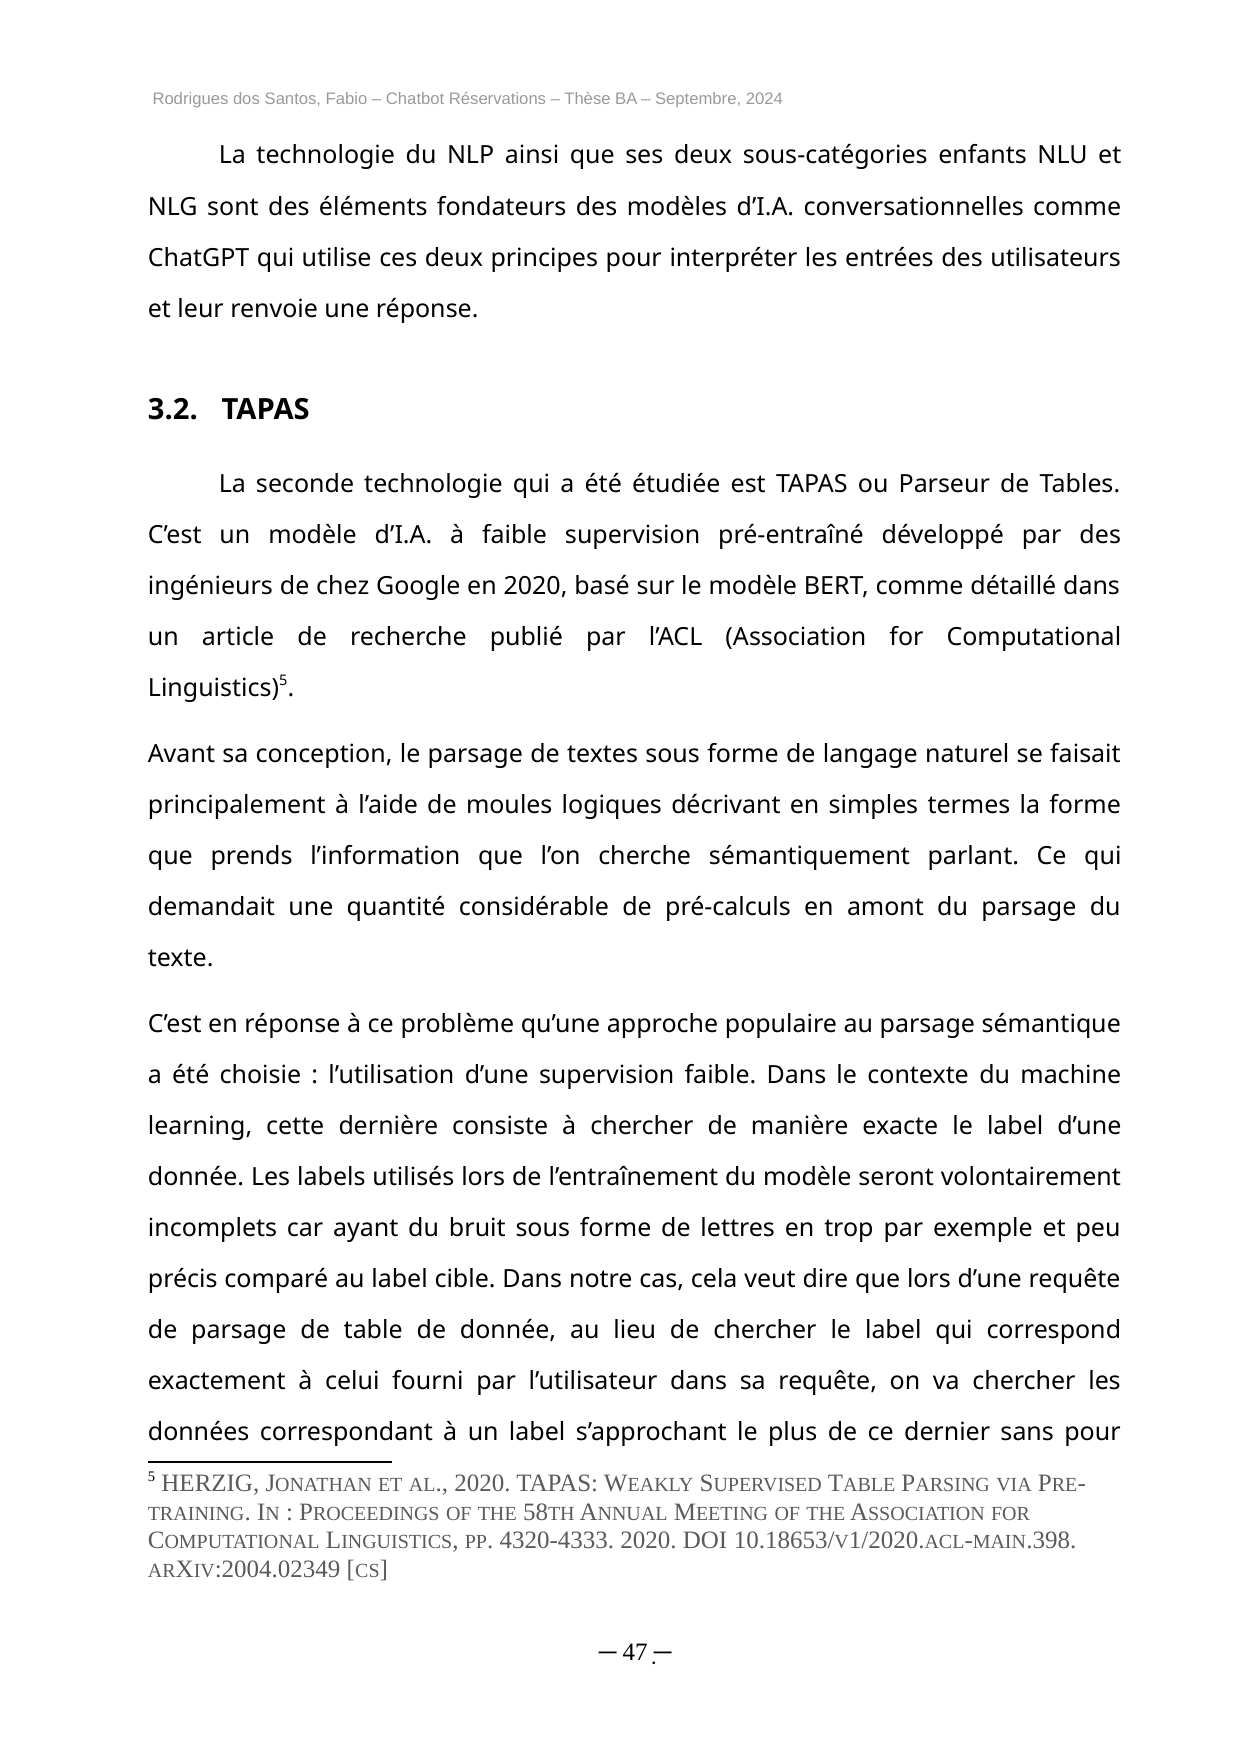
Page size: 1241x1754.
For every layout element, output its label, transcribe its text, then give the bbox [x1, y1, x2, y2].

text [148, 1005, 1122, 1448]
text La seconde technologie qui a été étudiée est TAPAS ou Parseur de Tables. C’est un modèle d’I.A. à faible supervision pré-entraîné développé par des ingénieurs de chez Google en 2020, basé sur le modèle BERT, comme détaillé dans un article de recherche publié par l’ACL (Association for Computational Linguistics). [148, 466, 1122, 704]
text Avant sa conception, le parsage de textes sous forme de langage naturel se faisait principalement à l’aide de moules logiques décrivant en simples termes la forme que prends l’information que l’on cherche sémantiquement parlant. Ce qui demandait une quantité considérable de pré-calculs en amont du parsage du texte. [148, 736, 1122, 974]
text La technologie du NLP ainsi que ses deux sous-catégories enfants NLU et NLG sont des éléments fondateurs des modèles d’I.A. conversationnelles comme ChatGPT qui utilise ces deux principes pour interpréter les entrées des utilisateurs et leur renvoie une réponse. [148, 137, 1122, 324]
subtitle TAPAS [148, 389, 1122, 428]
